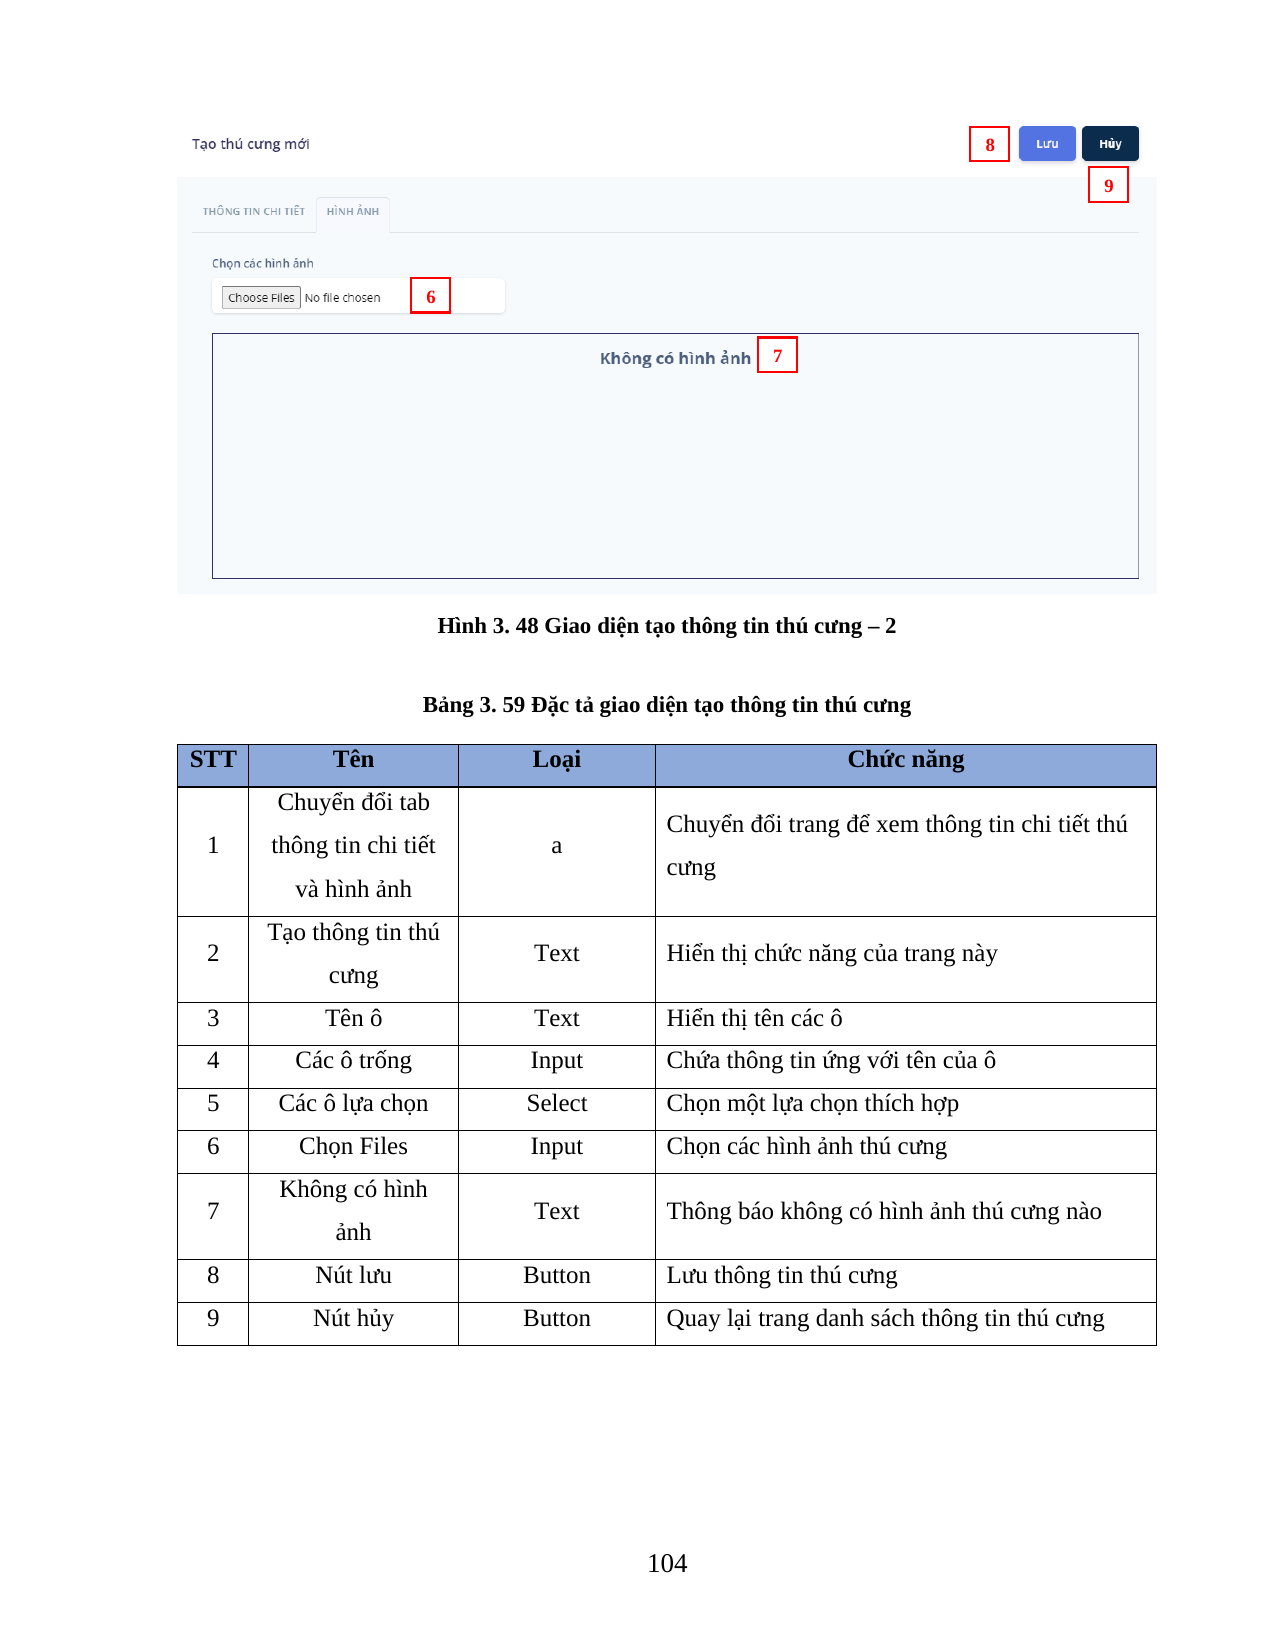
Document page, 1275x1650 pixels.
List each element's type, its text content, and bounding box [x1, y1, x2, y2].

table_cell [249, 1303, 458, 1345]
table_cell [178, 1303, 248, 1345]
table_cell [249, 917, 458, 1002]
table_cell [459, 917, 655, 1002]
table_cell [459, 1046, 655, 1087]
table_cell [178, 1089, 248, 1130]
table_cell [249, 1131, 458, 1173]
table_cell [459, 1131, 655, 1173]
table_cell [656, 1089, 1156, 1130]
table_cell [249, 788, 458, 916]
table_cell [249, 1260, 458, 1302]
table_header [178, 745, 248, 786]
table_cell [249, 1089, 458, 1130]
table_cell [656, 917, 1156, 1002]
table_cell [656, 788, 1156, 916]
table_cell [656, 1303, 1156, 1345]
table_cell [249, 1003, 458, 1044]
list Hình 3. 48 Giao diện tạo thông tin thú cưng – 2 [177, 612, 1157, 639]
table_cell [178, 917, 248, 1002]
list Bảng 3. 59 Đặc tả giao diện tạo thông tin thú cưng [177, 691, 1157, 718]
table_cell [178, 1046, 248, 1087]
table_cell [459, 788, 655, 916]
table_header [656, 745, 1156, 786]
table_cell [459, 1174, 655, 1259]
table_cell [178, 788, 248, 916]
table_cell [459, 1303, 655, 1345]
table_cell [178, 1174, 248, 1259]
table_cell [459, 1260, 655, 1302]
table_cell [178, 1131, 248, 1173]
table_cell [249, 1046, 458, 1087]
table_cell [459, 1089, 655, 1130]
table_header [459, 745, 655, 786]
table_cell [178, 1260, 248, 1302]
picture [177, 118, 1157, 594]
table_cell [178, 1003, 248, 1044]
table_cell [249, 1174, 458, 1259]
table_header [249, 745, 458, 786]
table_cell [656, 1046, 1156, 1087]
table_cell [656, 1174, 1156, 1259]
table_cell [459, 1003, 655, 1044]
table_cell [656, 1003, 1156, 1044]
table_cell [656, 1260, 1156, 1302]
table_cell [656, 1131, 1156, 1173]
